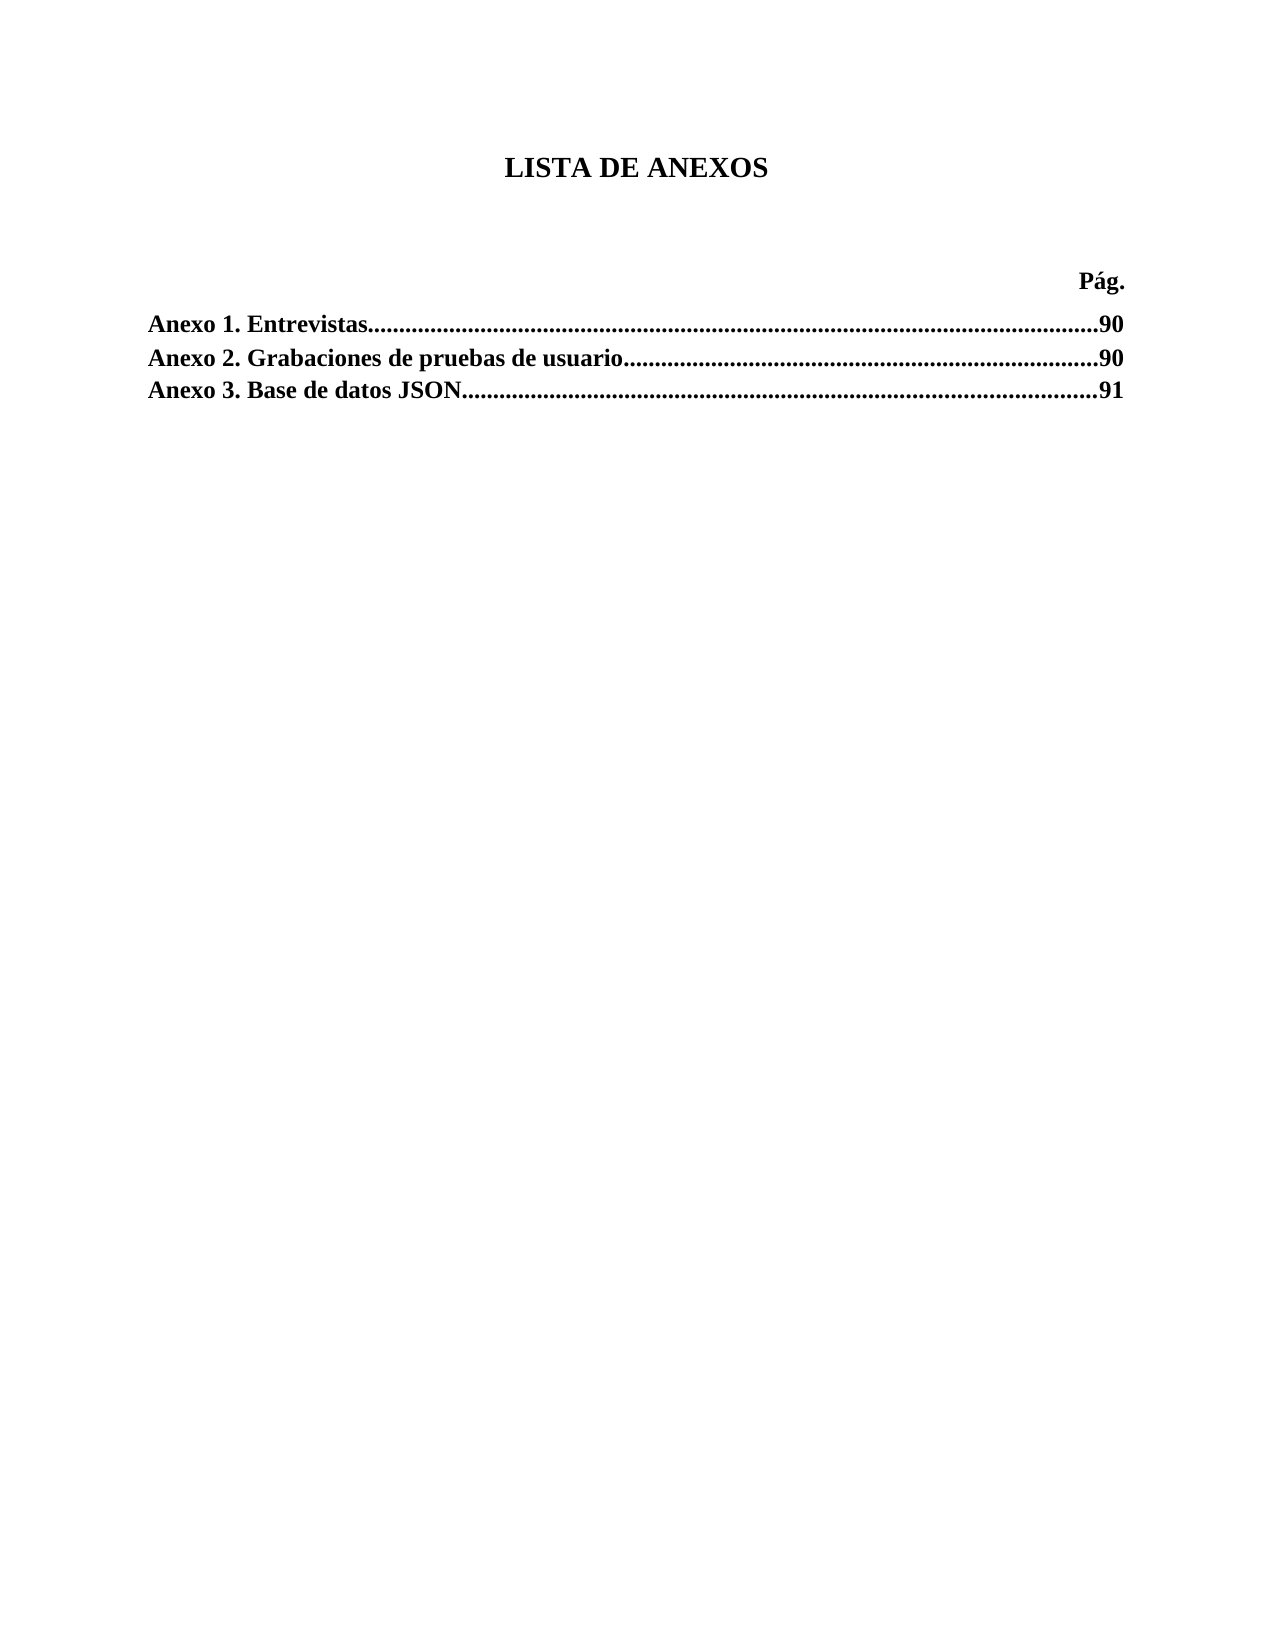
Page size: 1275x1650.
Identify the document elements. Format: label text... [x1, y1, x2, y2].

text Anexo 2. Grabaciones de pruebas de usuario 90 [148, 343, 1125, 371]
text Anexo 1. Entrevistas 90 [148, 309, 1125, 338]
title LISTA DE ANEXOS [148, 150, 1125, 183]
text Anexo 3. Base de datos JSON 91 [148, 376, 1125, 404]
text Pág. [148, 223, 1125, 295]
